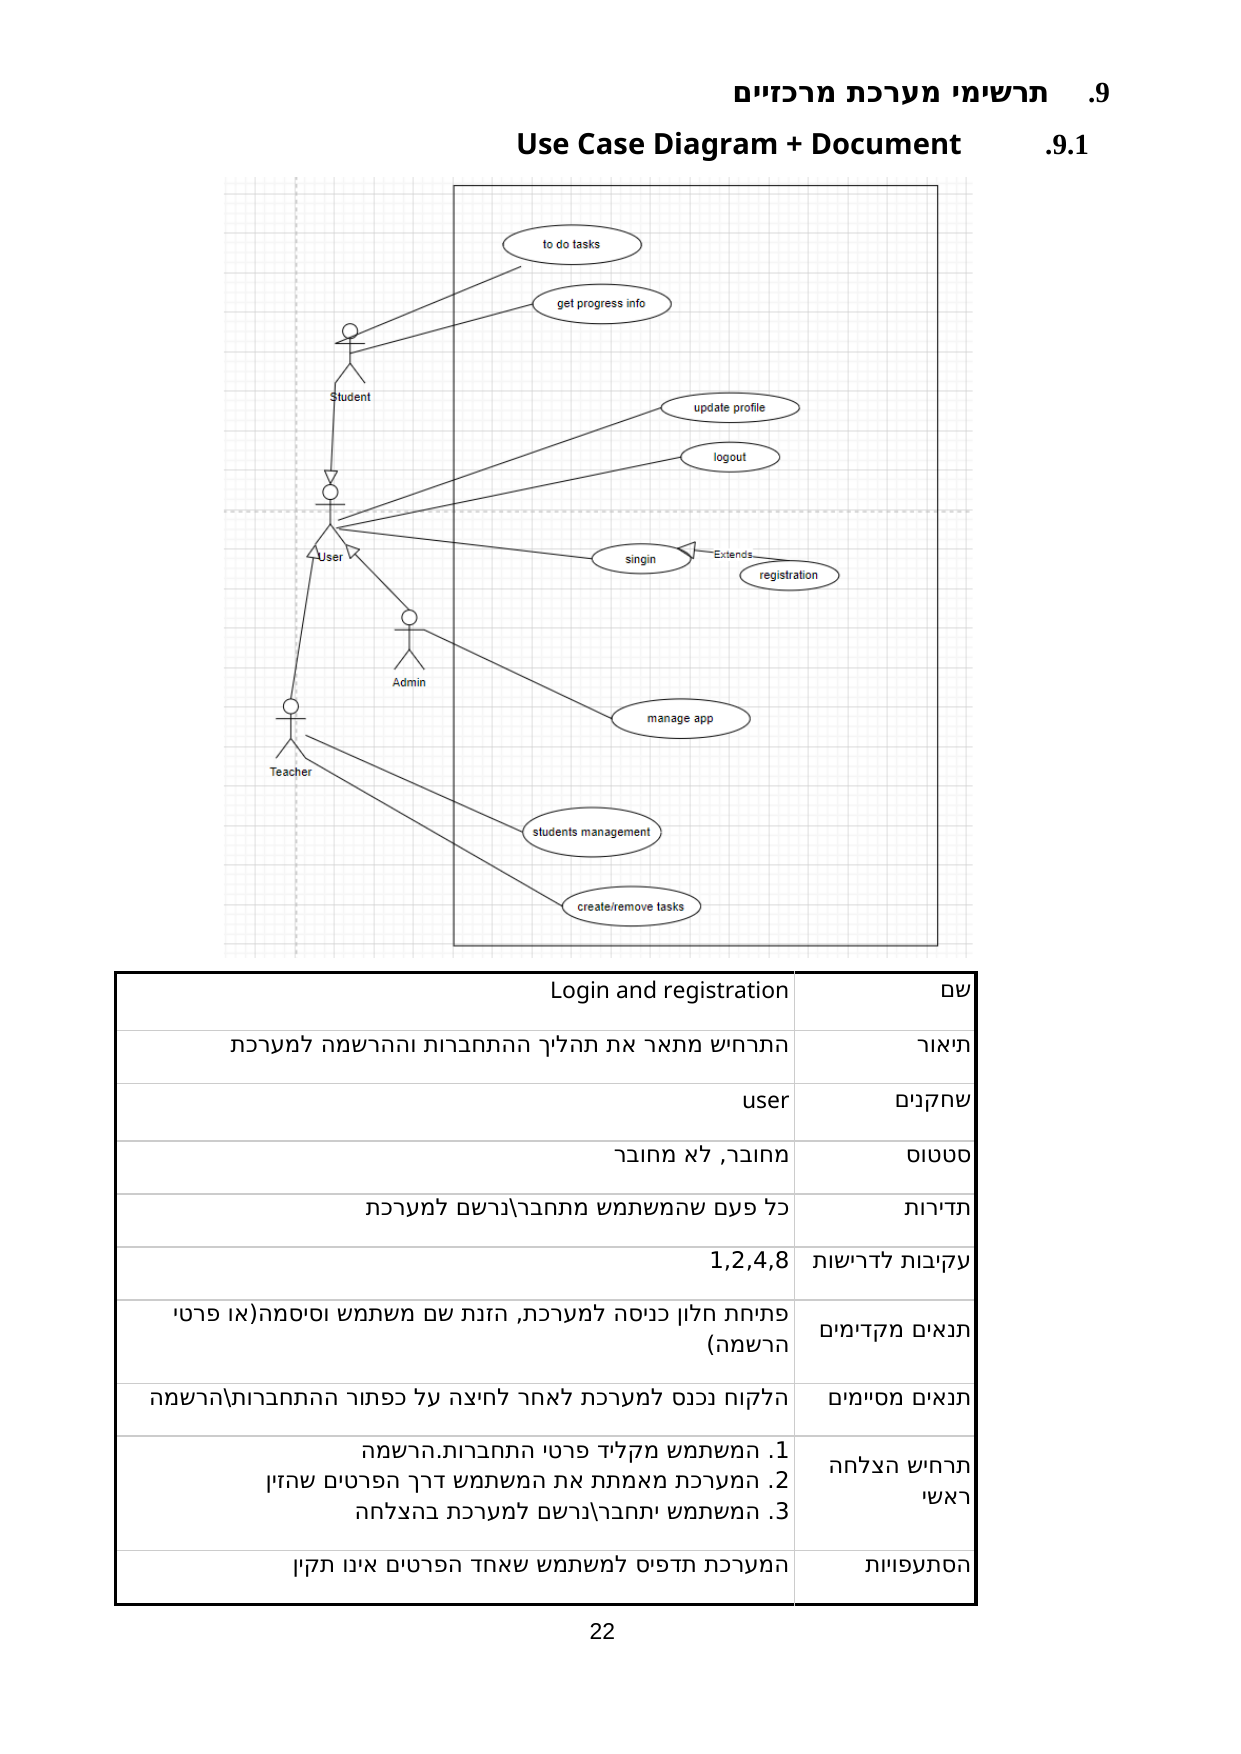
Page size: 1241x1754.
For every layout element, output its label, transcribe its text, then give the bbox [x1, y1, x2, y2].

table_cell תנאים מסיימים [795, 1384, 974, 1435]
table_cell מחובר, לא מחובר [117, 1142, 794, 1193]
table_header Login and registration [117, 974, 794, 1030]
table_cell שחקנים [795, 1084, 974, 1140]
table_cell 1,2,4,8 [117, 1248, 794, 1299]
table_header שם [795, 974, 974, 1030]
table_cell תנאים מקדימים [795, 1301, 974, 1382]
table_cell הסתעפויות [795, 1551, 974, 1602]
table_cell פתיחת חלון כניסה למערכת, הזנת שם משתמש וסיסמה(או פרטי הרשמה) [117, 1301, 794, 1382]
table_cell 1. המשתמש מקליד פרטי התחברות.הרשמה 2. המערכת מאמתת את המשתמש דרך הפרטים שהזין 3. המשתמש יתחבר\נרשם למערכת בהצלחה [117, 1437, 794, 1549]
table_cell כל פעם שהמשתמש מתחבר\נרשם למערכת [117, 1195, 794, 1246]
table_cell user [117, 1084, 794, 1140]
table_cell תיאור [795, 1031, 974, 1083]
list תרשימי מערכת מרכזיים [119, 75, 1088, 109]
table_cell המערכת תדפיס למשתמש שאחד הפרטים אינו תקין [117, 1551, 794, 1602]
picture [223, 177, 973, 958]
table_cell סטטוס [795, 1142, 974, 1193]
list Use Case Diagram + Document [119, 123, 1045, 163]
table_cell הלקוח נכנס למערכת לאחר לחיצה על כפתור ההתחברות\הרשמה [117, 1384, 794, 1435]
table_cell התרחיש מתאר את תהליך ההתחברות וההרשמה למערכת [117, 1031, 794, 1083]
table_cell תרחיש הצלחה ראשי [795, 1437, 974, 1549]
table_cell עקיבות לדרישות [795, 1248, 974, 1299]
table_cell תדירות [795, 1195, 974, 1246]
